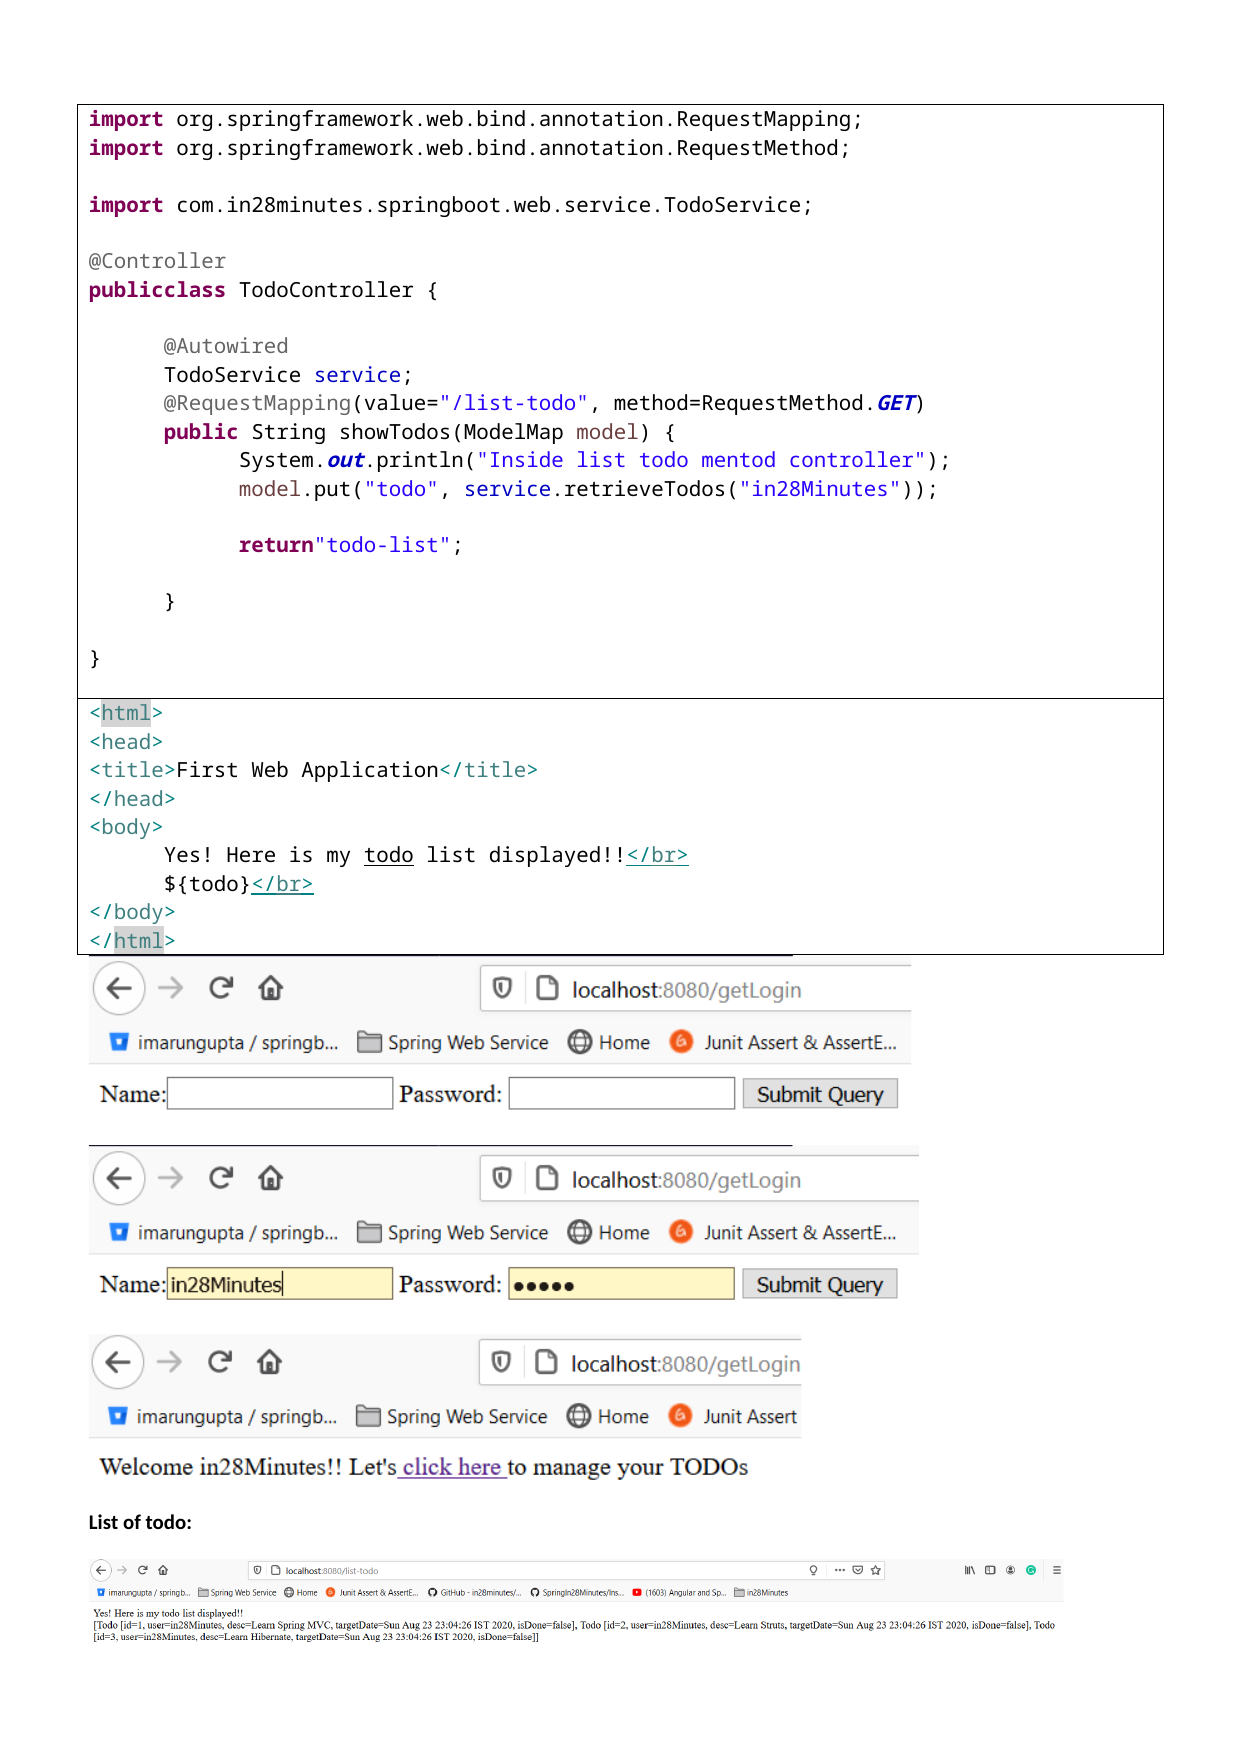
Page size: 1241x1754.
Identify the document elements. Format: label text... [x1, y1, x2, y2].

picture [88, 955, 912, 1121]
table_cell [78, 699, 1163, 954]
text List of todo: [89, 1509, 1152, 1534]
picture [88, 1145, 919, 1310]
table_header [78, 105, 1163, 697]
picture [88, 1559, 1064, 1645]
picture [88, 1334, 802, 1485]
